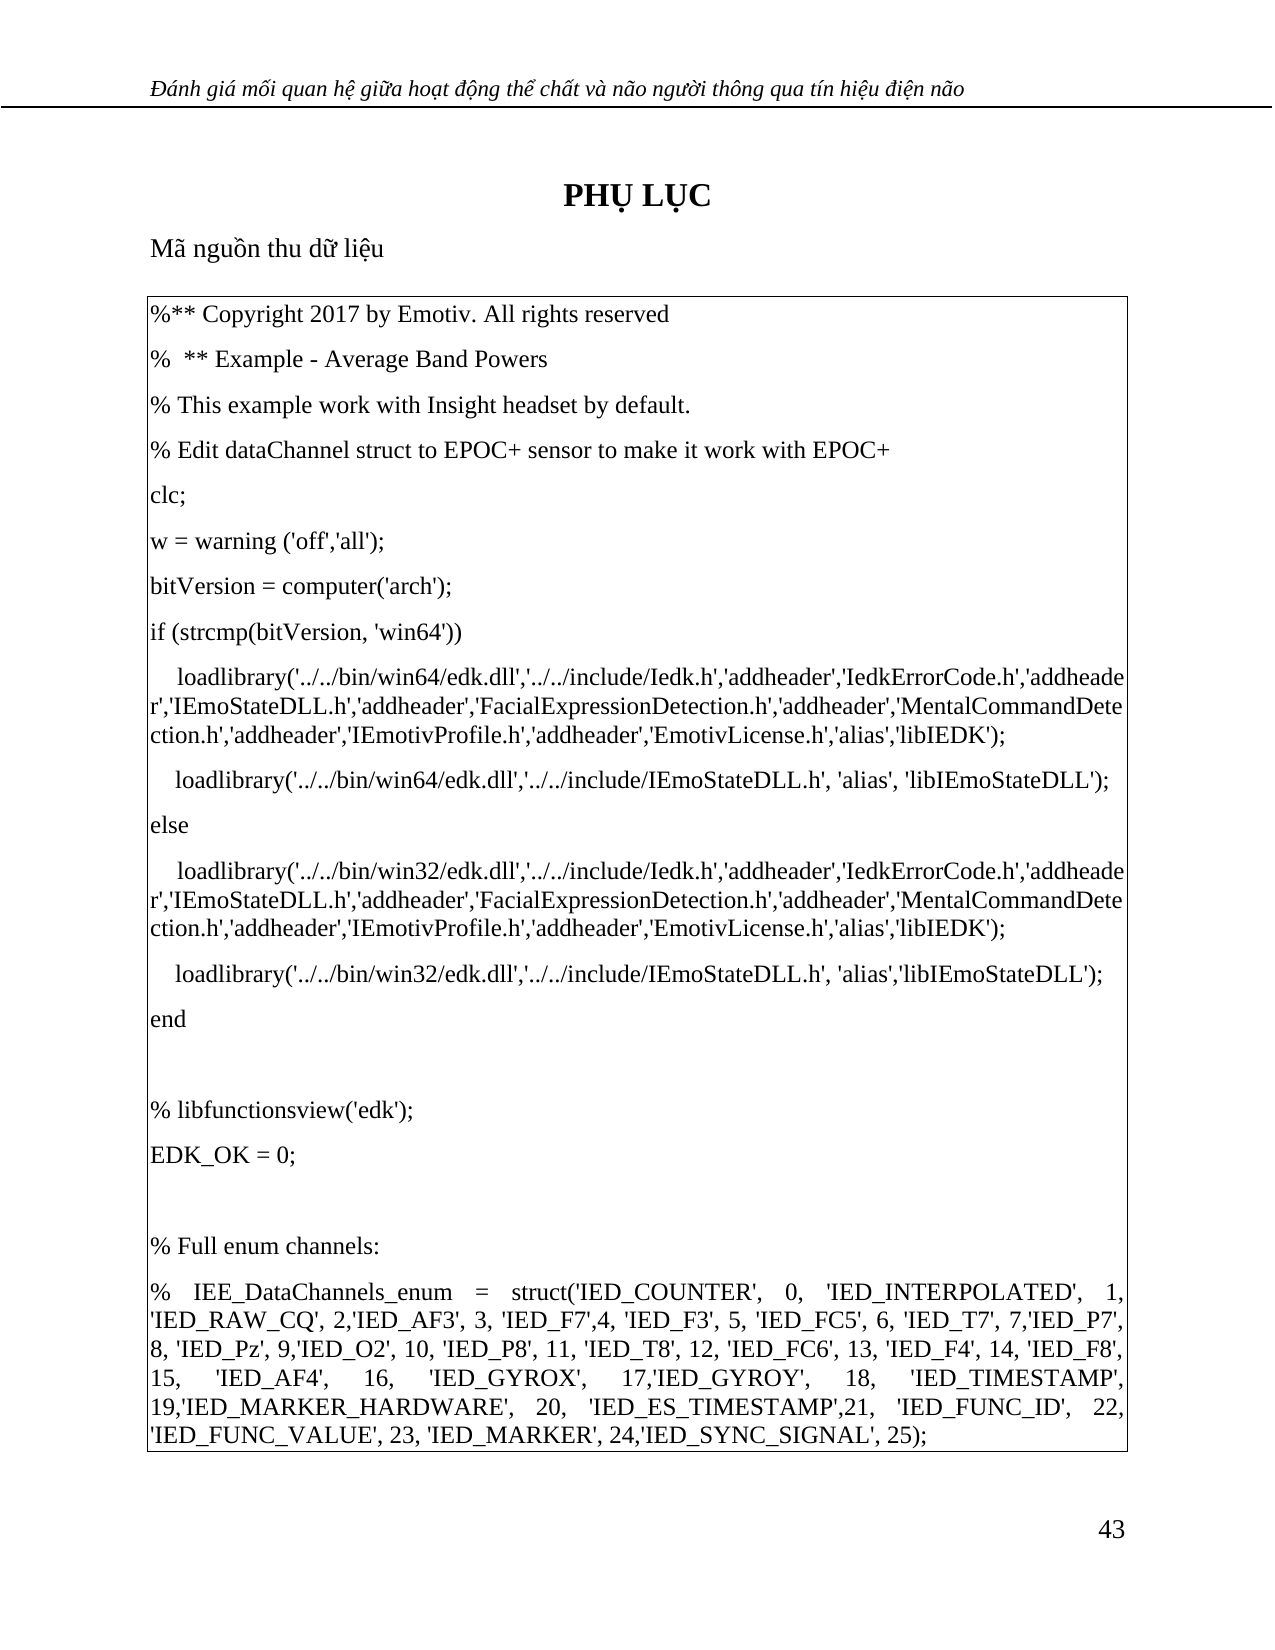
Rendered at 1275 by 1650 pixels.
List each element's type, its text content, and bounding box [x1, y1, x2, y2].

text loadlibrary('../../bin/win64/edk.dll','../../include/Iedk.h','addheader','IedkErrorCode.h','addheader','IEmoStateDLL.h','addheader','FacialExpressionDetection.h','addheader','MentalCommandDetection.h','addheader','IEmotivProfile.h','addheader','EmotivLicense.h','alias','libIEDK'); [148, 659, 1127, 748]
text % This example work with Insight headset by default. [148, 387, 1127, 418]
subtitle PHỤ LỤC [150, 175, 1125, 213]
text end [148, 1001, 1127, 1033]
text bitVersion = computer('arch'); [148, 568, 1127, 600]
text else [148, 807, 1127, 839]
text %** Copyright 2017 by Emotiv. All rights reserved [148, 297, 1127, 328]
text loadlibrary('../../bin/win64/edk.dll','../../include/IEmoStateDLL.h', 'alias', 'libIEmoStateDLL'); [148, 762, 1127, 794]
text Mã nguồn thu dữ liệu [150, 232, 1125, 264]
text loadlibrary('../../bin/win32/edk.dll','../../include/Iedk.h','addheader','IedkErrorCode.h','addheader','IEmoStateDLL.h','addheader','FacialExpressionDetection.h','addheader','MentalCommandDetection.h','addheader','IEmotivProfile.h','addheader','EmotivLicense.h','alias','libIEDK'); [148, 853, 1127, 942]
text EDK_OK = 0; [148, 1137, 1127, 1169]
text loadlibrary('../../bin/win32/edk.dll','../../include/IEmoStateDLL.h', 'alias','libIEmoStateDLL'); [148, 956, 1127, 988]
text % Full enum channels: [148, 1228, 1127, 1260]
text % IEE_DataChannels_enum = struct('IED_COUNTER', 0, 'IED_INTERPOLATED', 1, 'IED_RAW_CQ', 2,'IED_AF3', 3, 'IED_F7',4, 'IED_F3', 5, 'IED_FC5', 6, 'IED_T7', 7,'IED_P7', 8, 'IED_Pz', 9,'IED_O2', 10, 'IED_P8', 11, 'IED_T8', 12, 'IED_FC6', 13, 'IED_F4', 14, 'IED_F8', 15, 'IED_AF4', 16, 'IED_GYROX', 17,'IED_GYROY', 18, 'IED_TIMESTAMP', 19,'IED_MARKER_HARDWARE', 20, 'IED_ES_TIMESTAMP',21, 'IED_FUNC_ID', 22, 'IED_FUNC_VALUE', 23, 'IED_MARKER', 24,'IED_SYNC_SIGNAL', 25); [148, 1274, 1127, 1451]
text % libfunctionsview('edk'); [148, 1092, 1127, 1124]
text w = warning ('off','all'); [148, 523, 1127, 555]
text if (strcmp(bitVersion, 'win64')) [148, 614, 1127, 646]
text % Edit dataChannel struct to EPOC+ sensor to make it work with EPOC+ [148, 432, 1127, 464]
text % ** Example - Average Band Powers [148, 341, 1127, 373]
text clc; [148, 477, 1127, 509]
